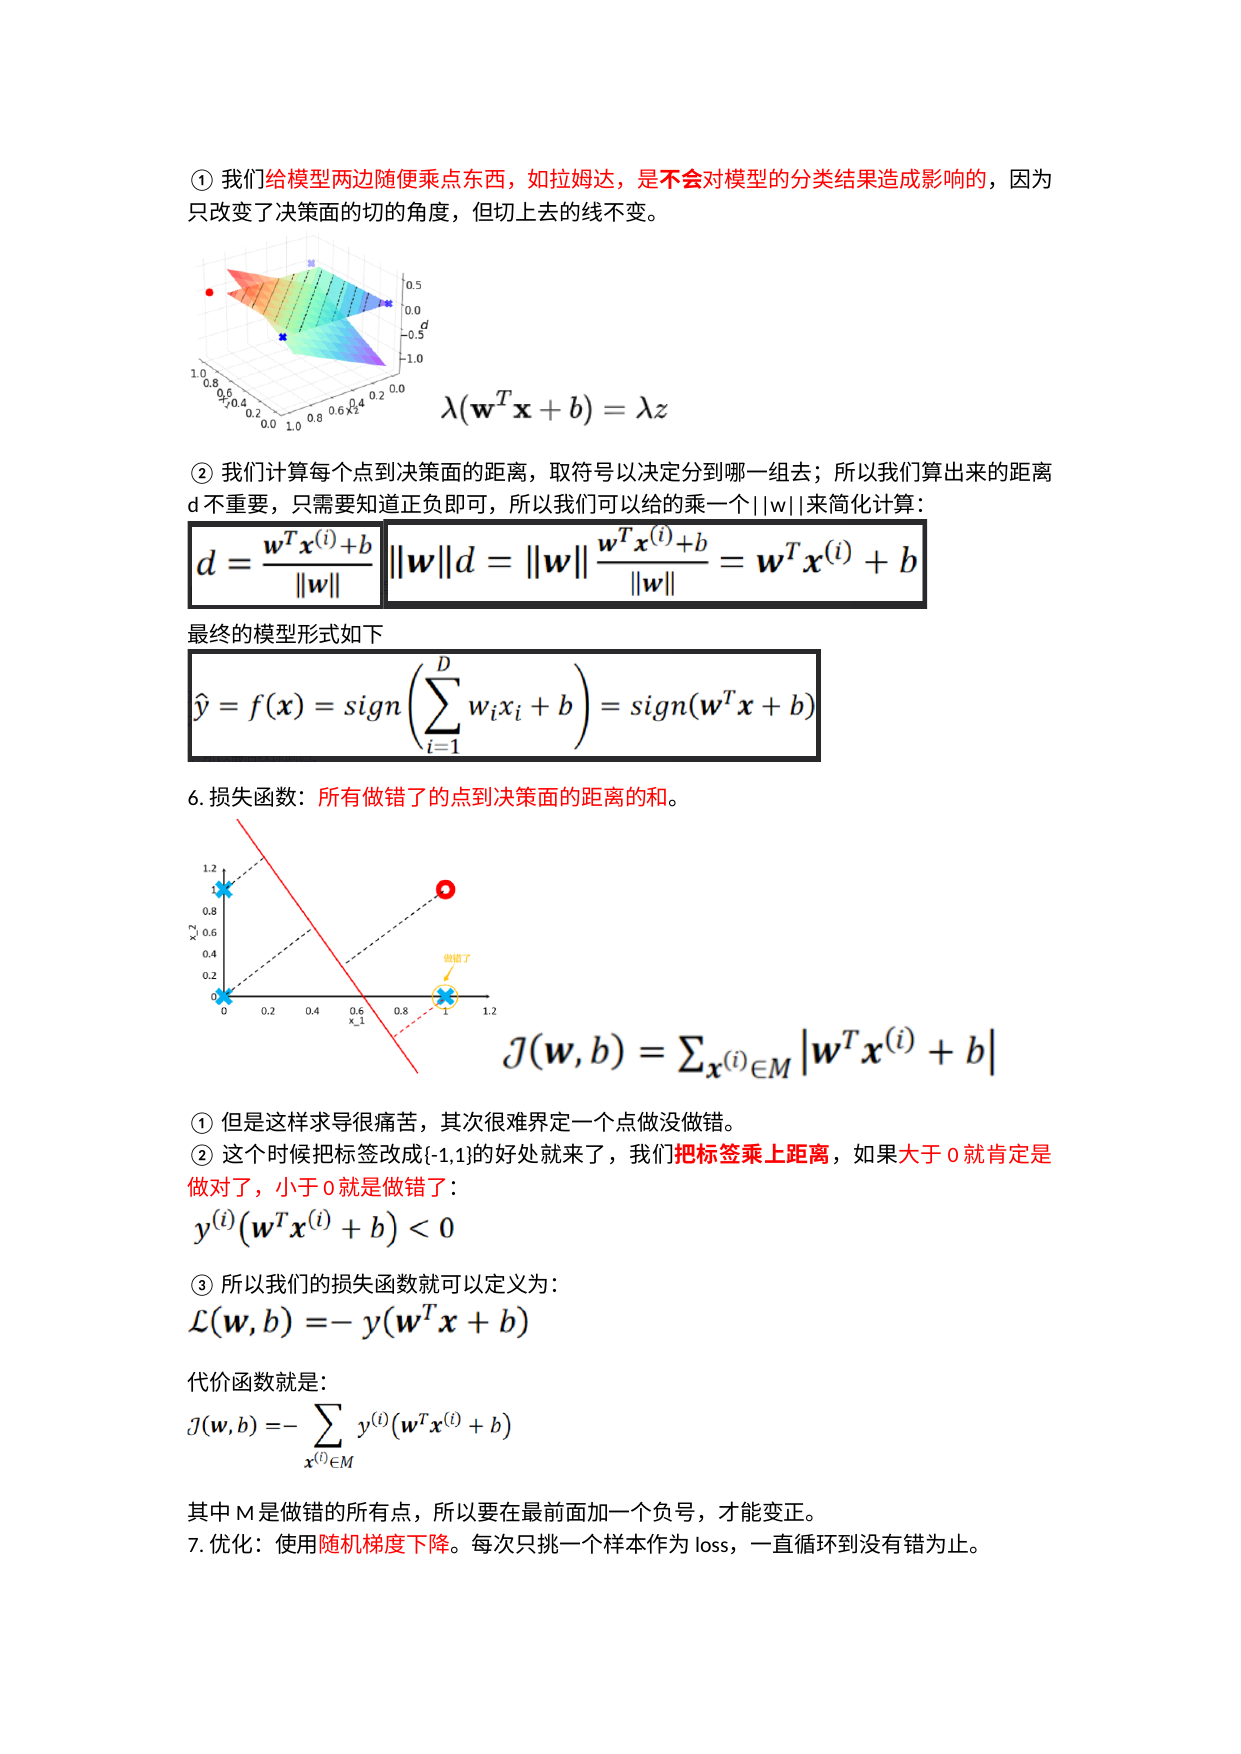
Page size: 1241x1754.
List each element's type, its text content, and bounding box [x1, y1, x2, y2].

picture [187, 1397, 512, 1474]
text 代价函数就是： [187, 1364, 1053, 1397]
picture [187, 1202, 462, 1251]
list 损失函数：所有做错了的点到决策面的距离的和。 [187, 779, 1053, 812]
text ① 但是这样求导很痛苦，其次很难界定一个点做没做错。 [187, 1104, 1053, 1137]
picture [187, 812, 1001, 1082]
picture [187, 649, 821, 762]
text ② 这个时候把标签改成{-1,1}的好处就来了，我们把标签乘上距离，如果大于0就肯定是做对了，小于0就是做错了： [187, 1137, 1053, 1202]
text 最终的模型形式如下 [187, 617, 1053, 649]
list 优化：使用随机梯度下降。每次只挑一个样本作为loss，一直循环到没有错为止。 [187, 1527, 1053, 1559]
list 所以我们的损失函数就可以定义为： [187, 1267, 1053, 1299]
text 其中M是做错的所有点，所以要在最前面加一个负号，才能变正。 [187, 1494, 1053, 1527]
list 我们给模型两边随便乘点东西，如拉姆达，是不会对模型的分类结果造成影响的，因为只改变了决策面的切的角度，但切上去的线不变。 [187, 162, 1053, 227]
list 我们计算每个点到决策面的距离，取符号以决定分到哪一组去；所以我们算出来的距离d不重要，只需要知道正负即可，所以我们可以给的乘一个||w||来简化计算： [187, 454, 1053, 519]
picture [187, 1299, 532, 1345]
picture [187, 227, 675, 432]
picture [187, 519, 928, 609]
